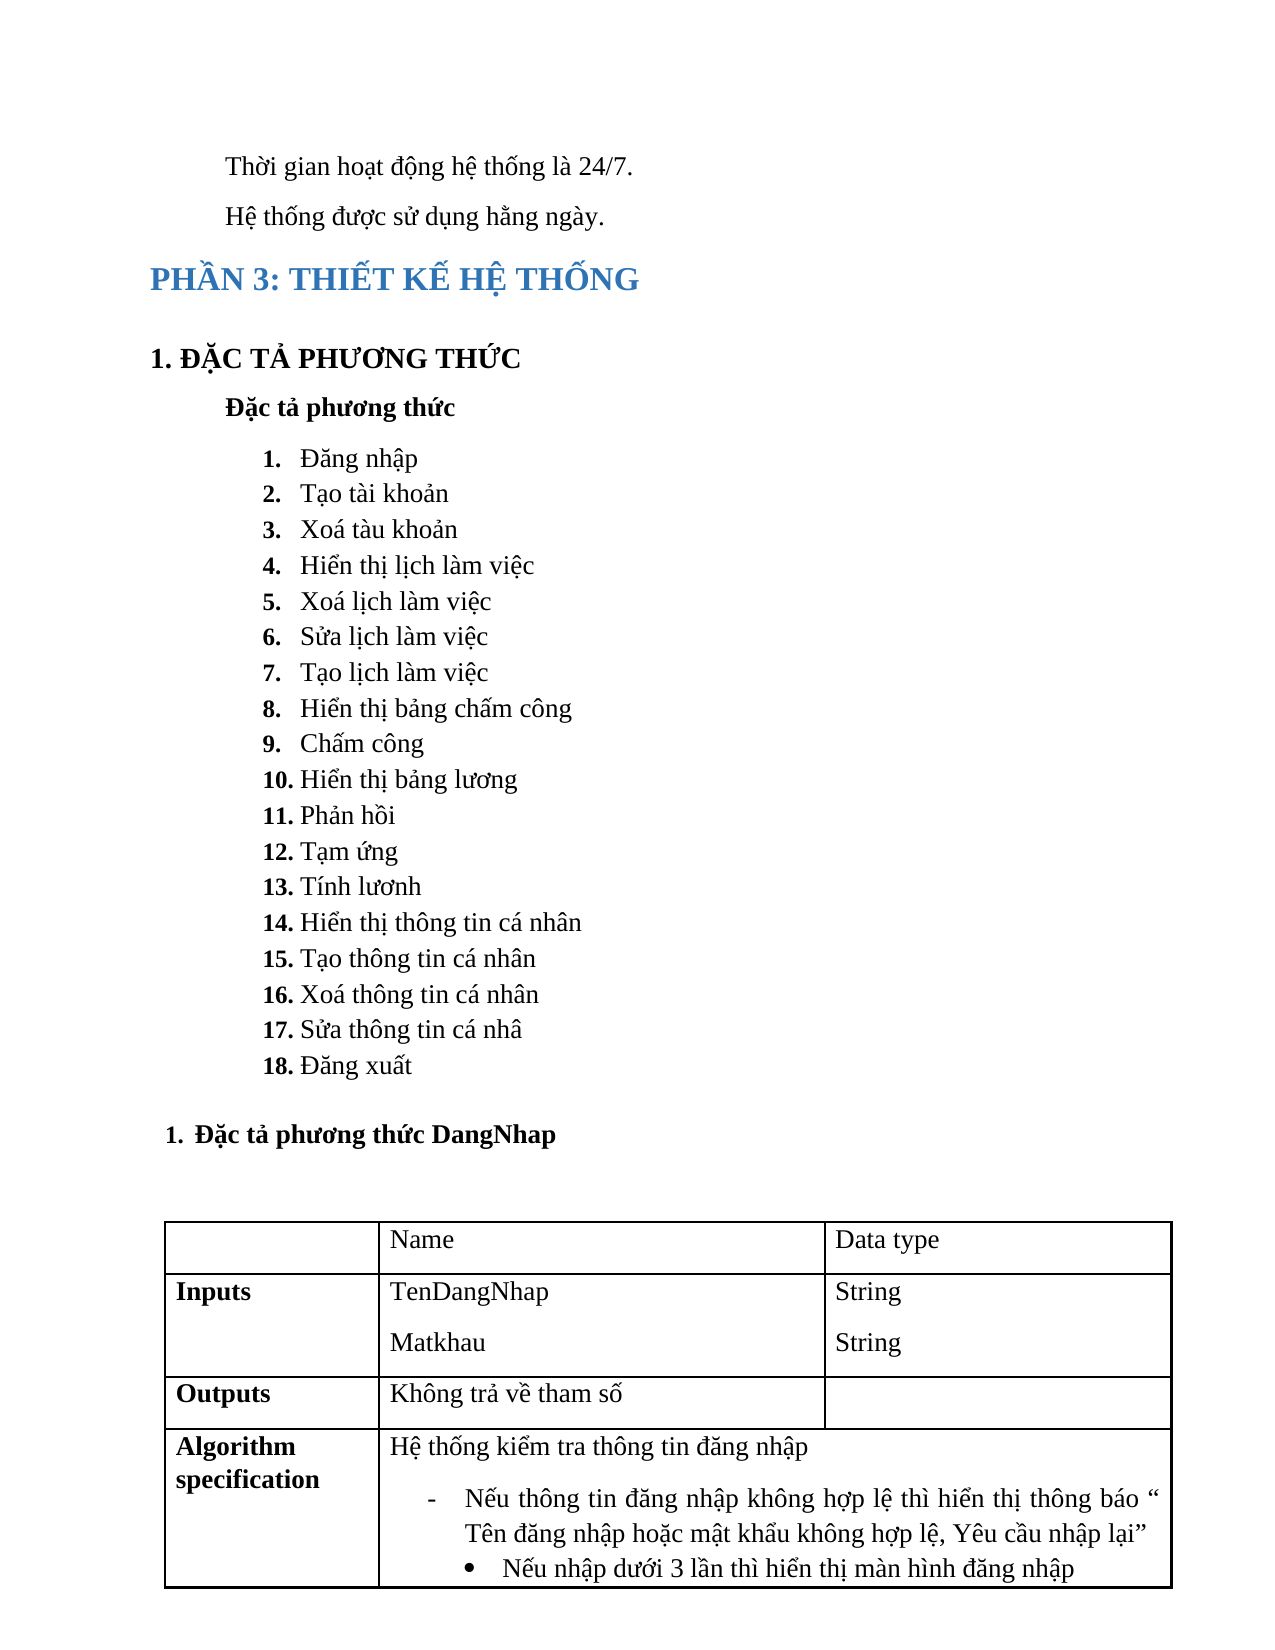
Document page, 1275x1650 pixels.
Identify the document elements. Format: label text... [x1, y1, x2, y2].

list Hiển thị bảng chấm công [262, 692, 1125, 723]
table_cell TenDangNhap Matkhau [380, 1275, 824, 1376]
list Đăng nhập [262, 442, 1125, 473]
text Đặc tả phương thức [225, 392, 1125, 423]
list Chấm công [262, 728, 1125, 759]
subtitle ĐẶC TẢ PHƯƠNG THỨC [150, 341, 1125, 375]
list Tạo thông tin cá nhân [262, 942, 1125, 973]
text Hệ thống được sử dụng hằng ngày. [225, 200, 1125, 231]
list Xoá lịch làm việc [262, 585, 1125, 616]
list Đặc tả phương thức DangNhap [165, 1118, 1125, 1149]
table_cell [166, 1430, 378, 1586]
list Xoá tàu khoản [262, 513, 1125, 544]
list Tạm ứng [262, 835, 1125, 866]
subtitle PHẦN 3: THIẾT KẾ HỆ THỐNG [150, 259, 1125, 297]
table_header Name [380, 1223, 824, 1273]
table_cell Inputs [166, 1275, 378, 1376]
table_cell Outputs [166, 1378, 378, 1428]
table_cell String String [826, 1275, 1170, 1376]
list Tạo lịch làm việc [262, 656, 1125, 687]
table_cell Không trả về tham số [380, 1378, 824, 1428]
text Thời gian hoạt động hệ thống là 24/7. [225, 150, 1125, 181]
list Sửa thông tin cá nhâ [262, 1013, 1125, 1044]
list Xoá thông tin cá nhân [262, 978, 1125, 1009]
list Đăng xuất [262, 1049, 1125, 1080]
list Hiển thị thông tin cá nhân [262, 906, 1125, 937]
list Tính lươnh [262, 871, 1125, 902]
list Sửa lịch làm việc [262, 620, 1125, 652]
table_cell [826, 1378, 1170, 1428]
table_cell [380, 1430, 1170, 1586]
list Phản hồi [262, 799, 1125, 830]
table_header Data type [826, 1223, 1170, 1273]
list Hiển thị bảng lương [262, 763, 1125, 794]
list Tạo tài khoản [262, 477, 1125, 509]
list Hiển thị lịch làm việc [262, 549, 1125, 580]
table_header [166, 1223, 378, 1273]
